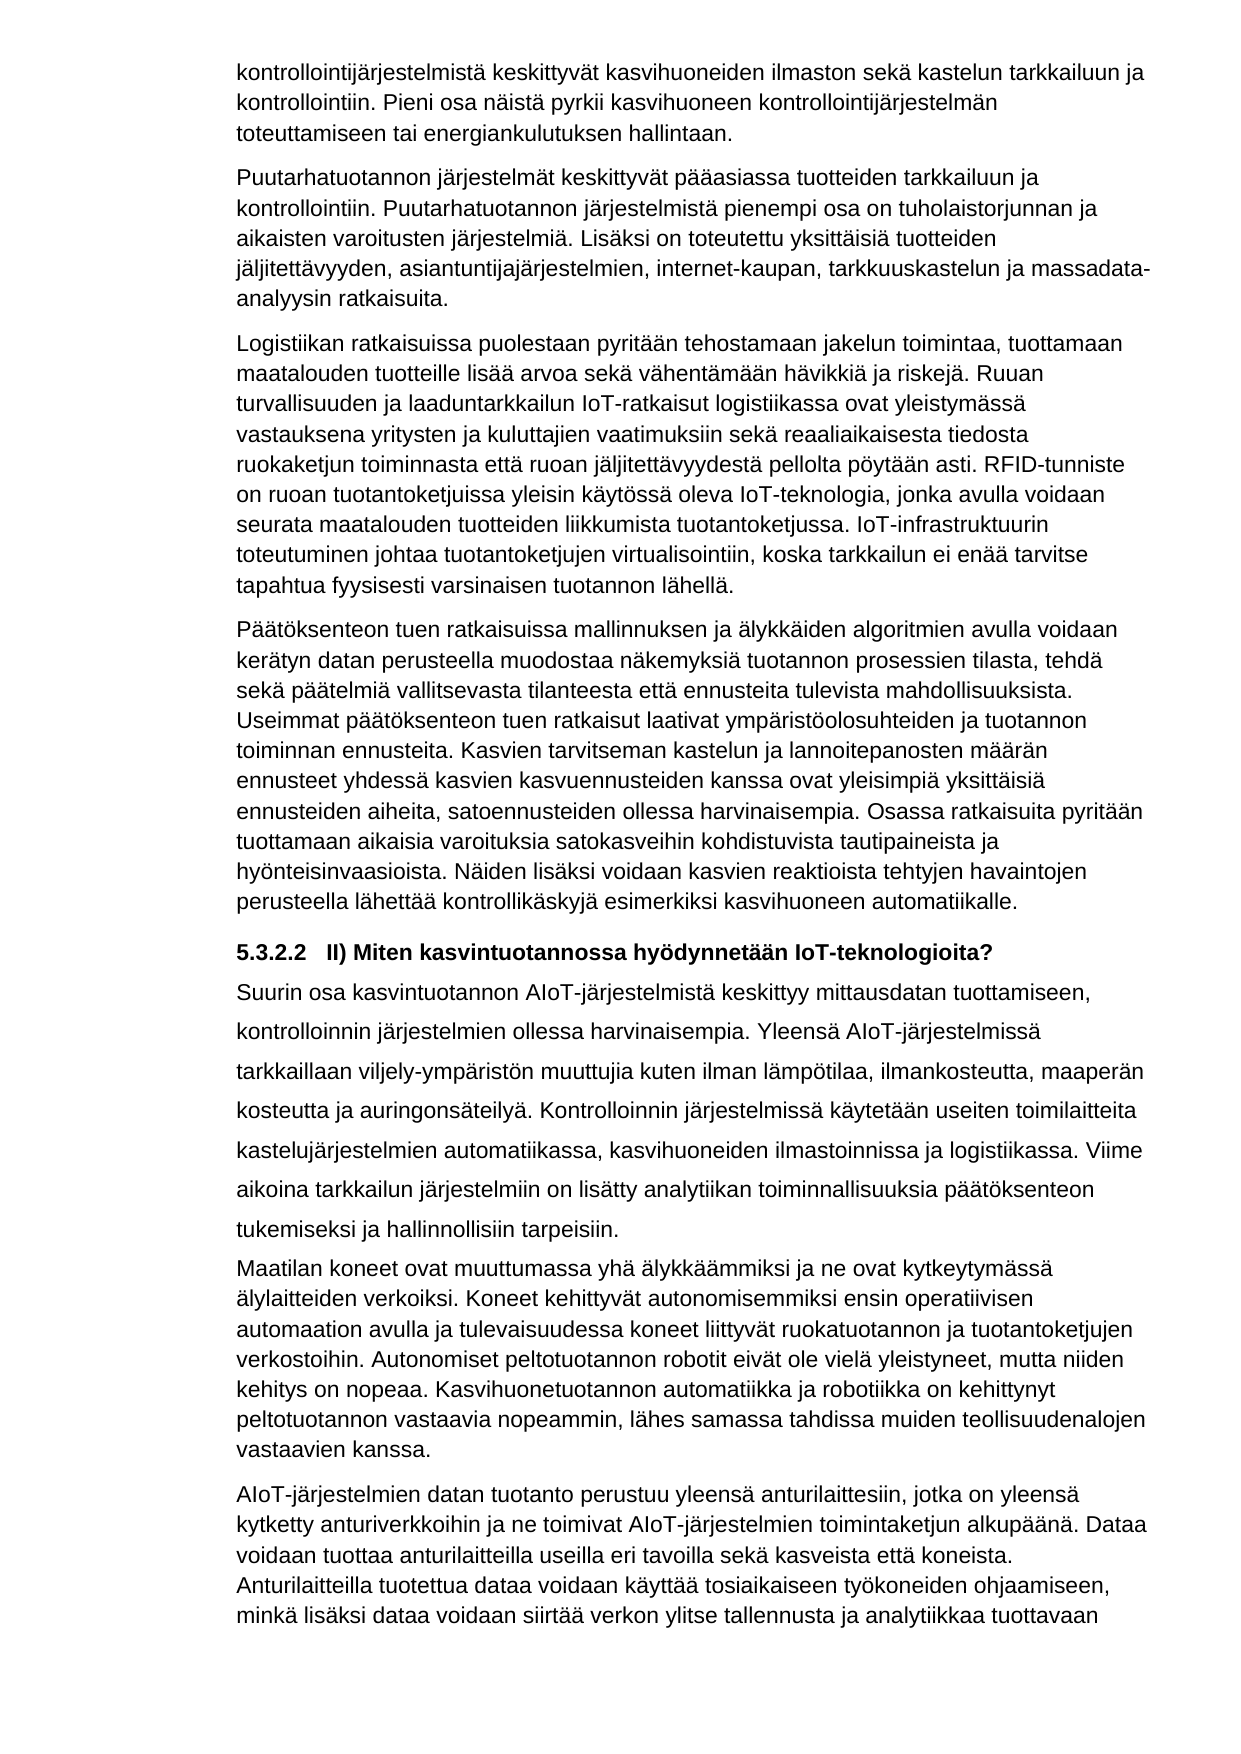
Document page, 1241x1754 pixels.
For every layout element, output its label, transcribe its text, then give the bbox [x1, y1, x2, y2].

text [236, 59, 1152, 146]
text Maatilan koneet ovat muuttumassa yhä älykkäämmiksi ja ne ovat kytkeytymässä älylaitteiden verkoiksi. Koneet kehittyvät autonomisemmiksi ensin operatiivisen automaation avulla ja tulevaisuudessa koneet liittyvät ruokatuotannon ja tuotantoketjujen verkostoihin. Autonomiset peltotuotannon robotit eivät ole vielä yleistyneet, mutta niiden kehitys on nopeaa. Kasvihuonetuotannon automatiikka ja robotiikka on kehittynyt peltotuotannon vastaavia nopeammin, lähes samassa tahdissa muiden teollisuudenalojen vastaavien kanssa. [236, 1255, 1152, 1463]
text Päätöksenteon tuen ratkaisuissa mallinnuksen ja älykkäiden algoritmien avulla voidaan kerätyn datan perusteella muodostaa näkemyksiä tuotannon prosessien tilasta, tehdä sekä päätelmiä vallitsevasta tilanteesta että ennusteita tulevista mahdollisuuksista. Useimmat päätöksenteon tuen ratkaisut laativat ympäristöolosuhteiden ja tuotannon toiminnan ennusteita. Kasvien tarvitseman kastelun ja lannoitepanosten määrän ennusteet yhdessä kasvien kasvuennusteiden kanssa ovat yleisimpiä yksittäisiä ennusteiden aiheita, satoennusteiden ollessa harvinaisempia. Osassa ratkaisuita pyritään tuottamaan aikaisia varoituksia satokasveihin kohdistuvista tautipaineista ja hyönteisinvaasioista. Näiden lisäksi voidaan kasvien reaktioista tehtyjen havaintojen perusteella lähettää kontrollikäskyjä esimerkiksi kasvihuoneen automatiikalle. [236, 616, 1152, 914]
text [236, 1481, 1152, 1628]
text Puutarhatuotannon järjestelmät keskittyvät pääasiassa tuotteiden tarkkailuun ja kontrollointiin. Puutarhatuotannon järjestelmistä pienempi osa on tuholaistorjunnan ja aikaisten varoitusten järjestelmiä. Lisäksi on toteutettu yksittäisiä tuotteiden jäljitettävyyden, asiantuntijajärjestelmien, internet-kaupan, tarkkuuskastelun ja massadata-analyysin ratkaisuita. [236, 164, 1152, 311]
subtitle II) Miten kasvintuotannossa hyödynnetään IoT-teknologioita? [236, 939, 1152, 966]
text Logistiikan ratkaisuissa puolestaan pyritään tehostamaan jakelun toimintaa, tuottamaan maatalouden tuotteille lisää arvoa sekä vähentämään hävikkiä ja riskejä. Ruuan turvallisuuden ja laaduntarkkailun IoT-ratkaisut logistiikassa ovat yleistymässä vastauksena yritysten ja kuluttajien vaatimuksiin sekä reaaliaikaisesta tiedosta ruokaketjun toiminnasta että ruoan jäljitettävyydestä pellolta pöytään asti. RFID-tunniste on ruoan tuotantoketjuissa yleisin käytössä oleva IoT-teknologia, jonka avulla voidaan seurata maatalouden tuotteiden liikkumista tuotantoketjussa. IoT-infrastruktuurin toteutuminen johtaa tuotantoketjujen virtualisointiin, koska tarkkailun ei enää tarvitse tapahtua fyysisesti varsinaisen tuotannon lähellä. [236, 330, 1152, 598]
